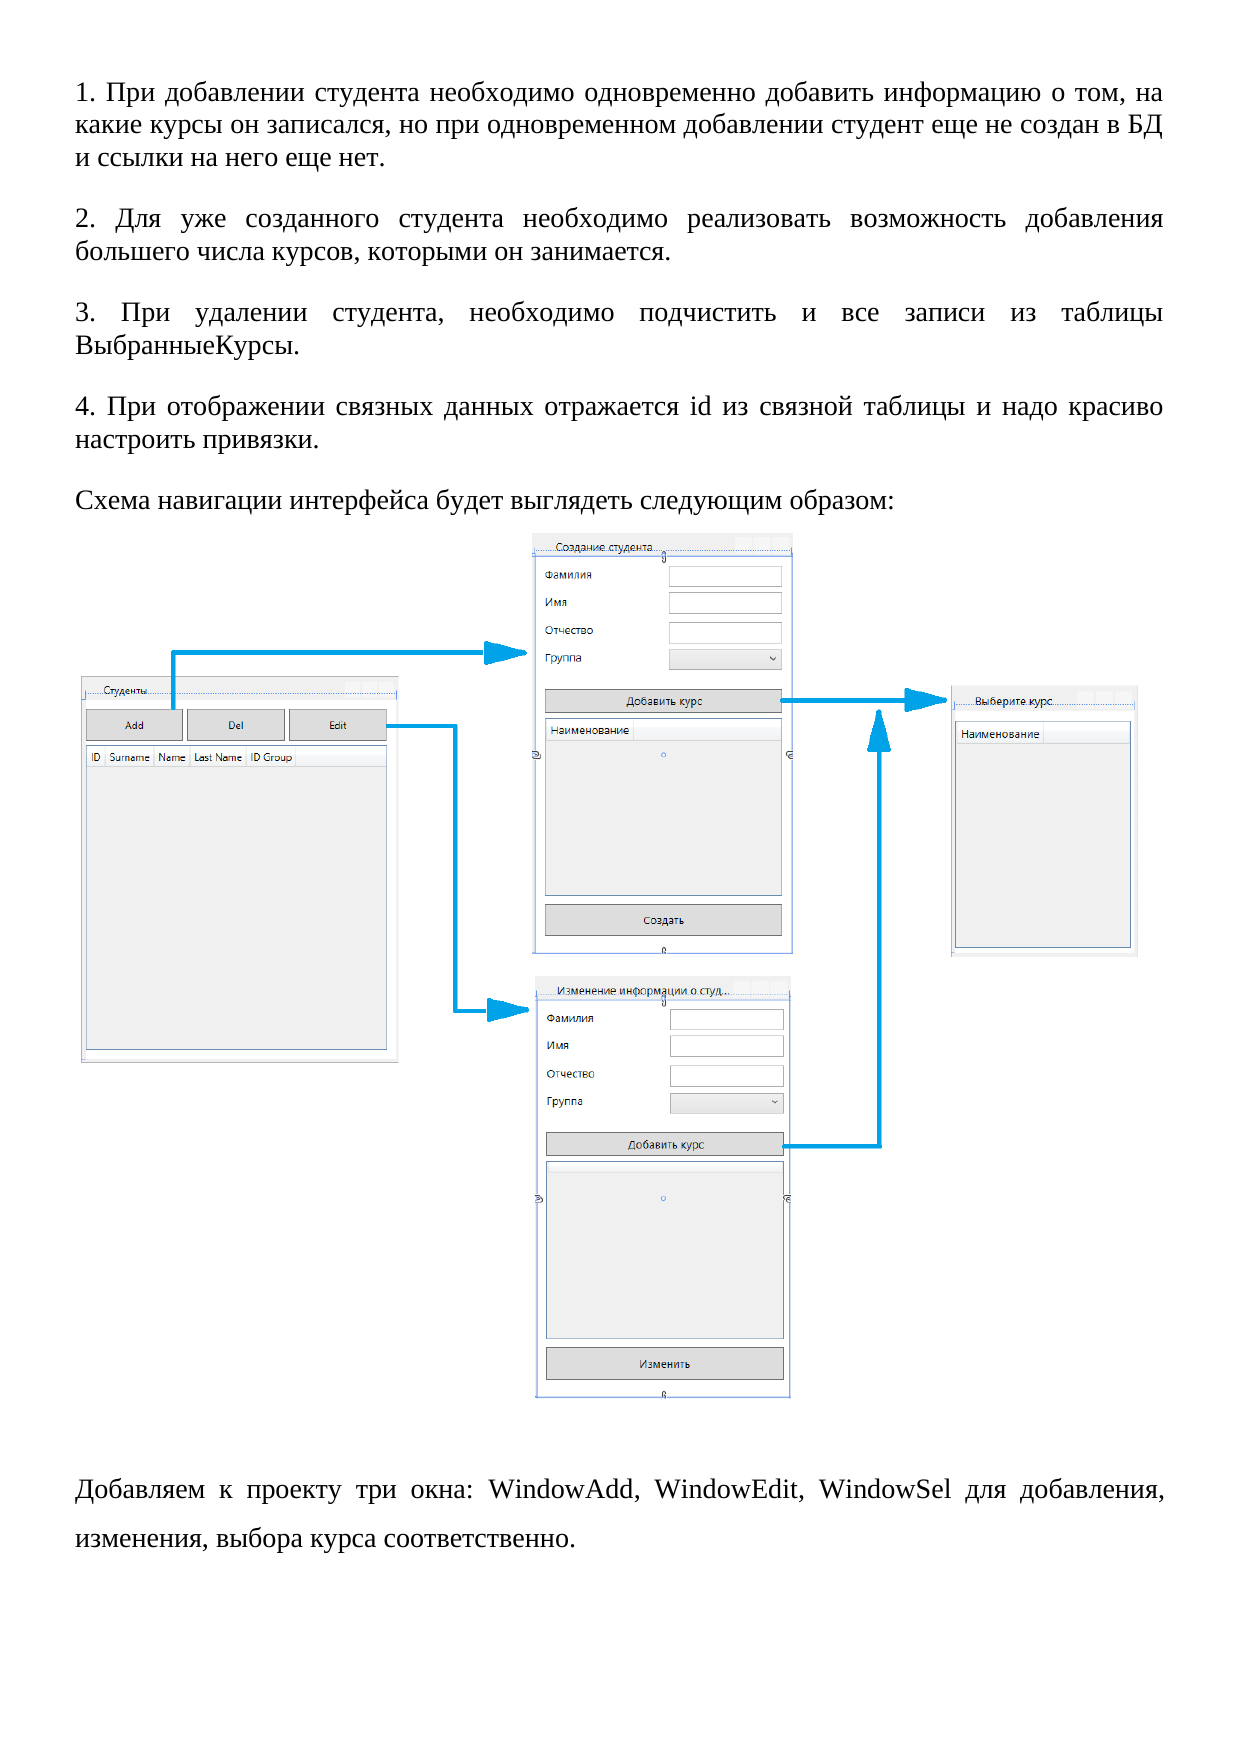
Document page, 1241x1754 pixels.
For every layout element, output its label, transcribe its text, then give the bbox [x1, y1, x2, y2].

picture [75, 531, 1164, 1410]
text 4. При отображении связных данных отражается id из связной таблицы и надо красиво настроить привязки. [75, 389, 1165, 454]
text 2. Для уже созданного студента необходимо реализовать возможность добавления большего числа курсов, которыми он занимается. [75, 201, 1165, 266]
text Схема навигации интерфейса будет выглядеть следующим образом: [75, 483, 1165, 516]
text 1. При добавлении студента необходимо одновременно добавить информацию о том, на какие курсы он записался, но при одновременном добавлении студент еще не создан в БД и ссылки на него еще нет. [75, 75, 1165, 172]
text 3. При удалении студента, необходимо подчистить и все записи из таблицы ВыбранныеКурсы. [75, 295, 1165, 360]
text Добавляем к проекту три окна: WindowAdd, WindowEdit, WindowSel для добавления, изменения, выбора курса соответственно. [75, 1472, 1165, 1553]
